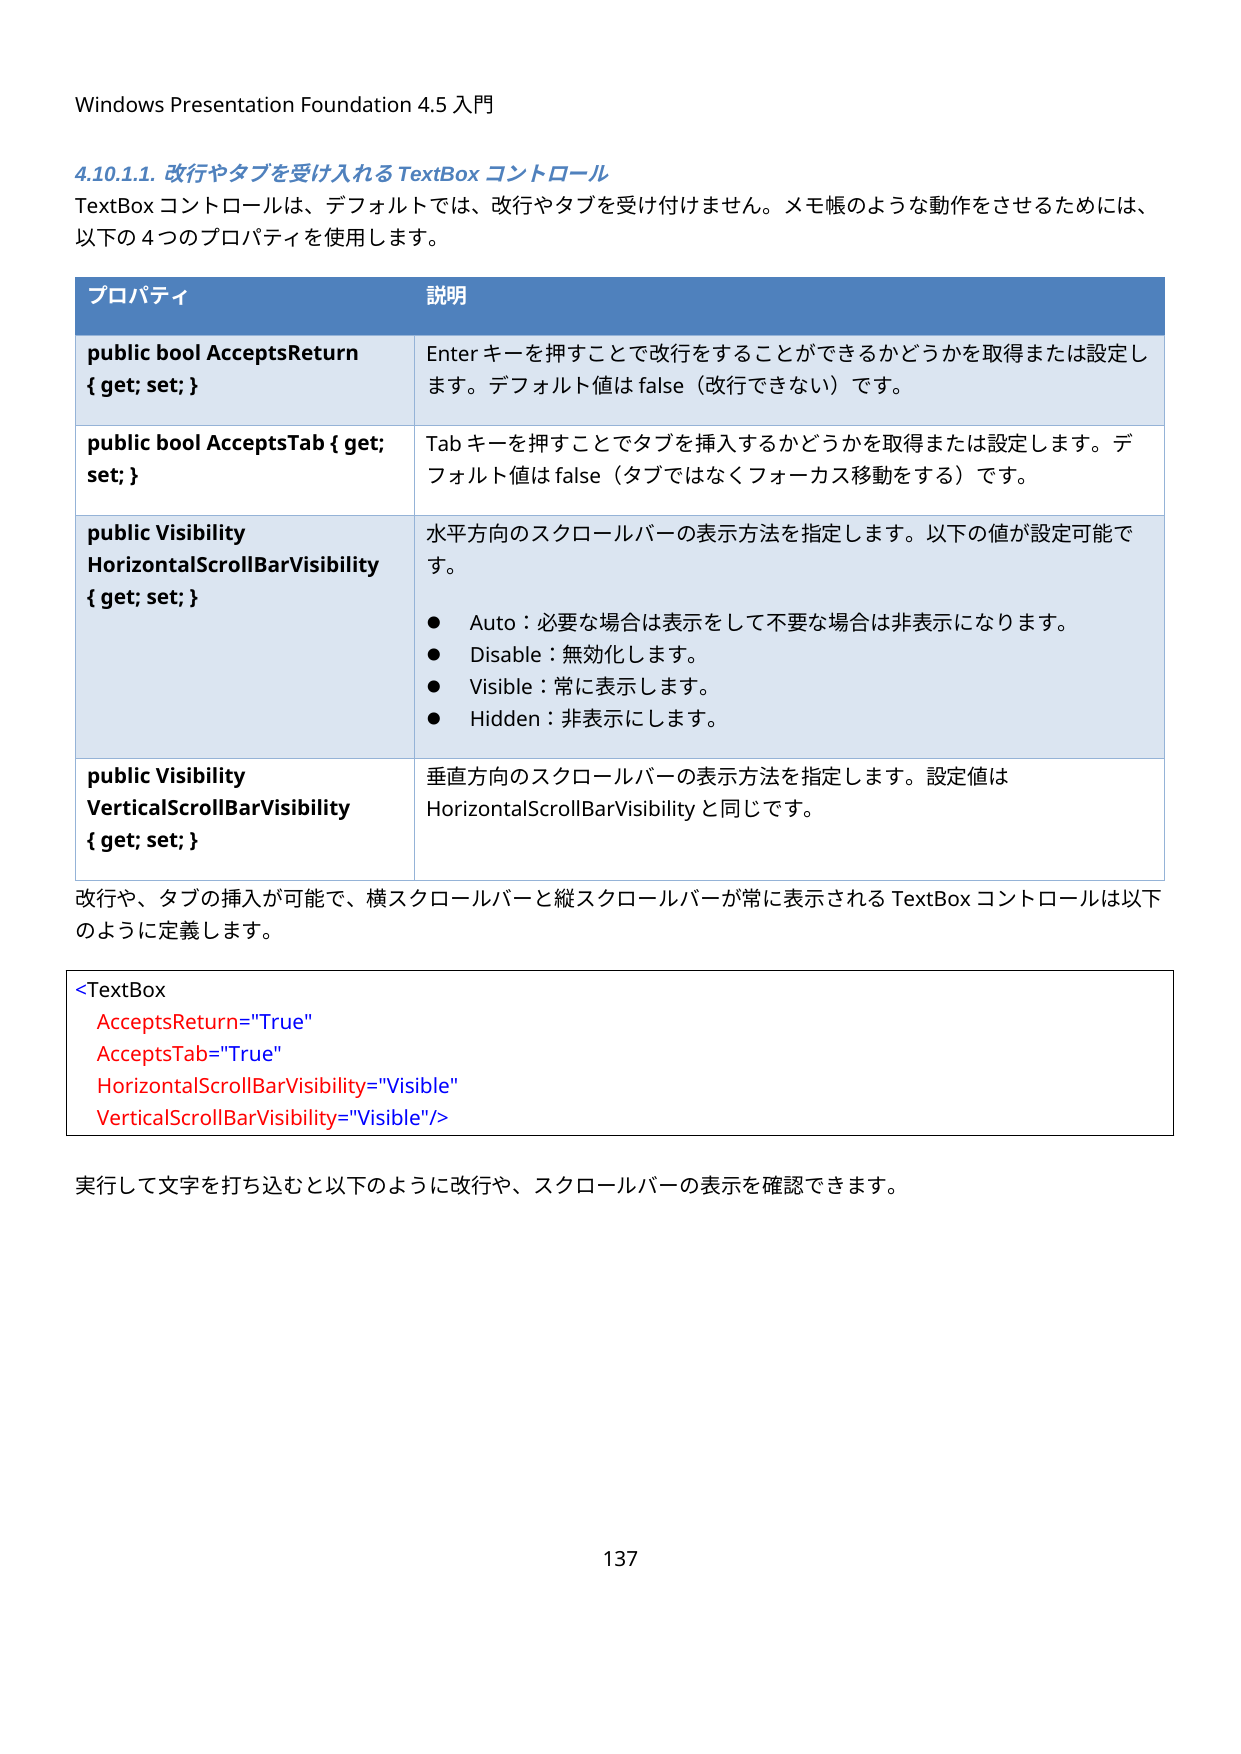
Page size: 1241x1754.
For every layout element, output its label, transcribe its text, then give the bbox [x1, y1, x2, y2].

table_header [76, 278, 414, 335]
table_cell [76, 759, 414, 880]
text AcceptsTab="True" [75, 1037, 1165, 1069]
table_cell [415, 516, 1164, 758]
text TextBoxコントロールは、デフォルトでは、改行やタブを受け付けません。メモ帳のような動作をさせるためには、以下の4つのプロパティを使用します。 [75, 188, 1165, 252]
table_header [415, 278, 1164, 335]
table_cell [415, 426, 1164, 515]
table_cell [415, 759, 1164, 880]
text <TextBox [67, 971, 1173, 1005]
text HorizontalScrollBarVisibility="Visible" [75, 1069, 1165, 1098]
text 実行して文字を打ち込むと以下のように改行や、スクロールバーの表示を確認できます。 [75, 1168, 1165, 1200]
text AcceptsReturn="True" [75, 1005, 1165, 1037]
text 改行や、タブの挿入が可能で、横スクロールバーと縦スクロールバーが常に表示されるTextBoxコントロールは以下のように定義します。 [75, 881, 1165, 945]
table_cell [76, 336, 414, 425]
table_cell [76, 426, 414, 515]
text VerticalScrollBarVisibility="Visible"/> [67, 1098, 1173, 1135]
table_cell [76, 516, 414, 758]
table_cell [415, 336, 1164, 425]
subtitle 改行やタブを受け入れるTextBoxコントロール [75, 156, 1165, 188]
